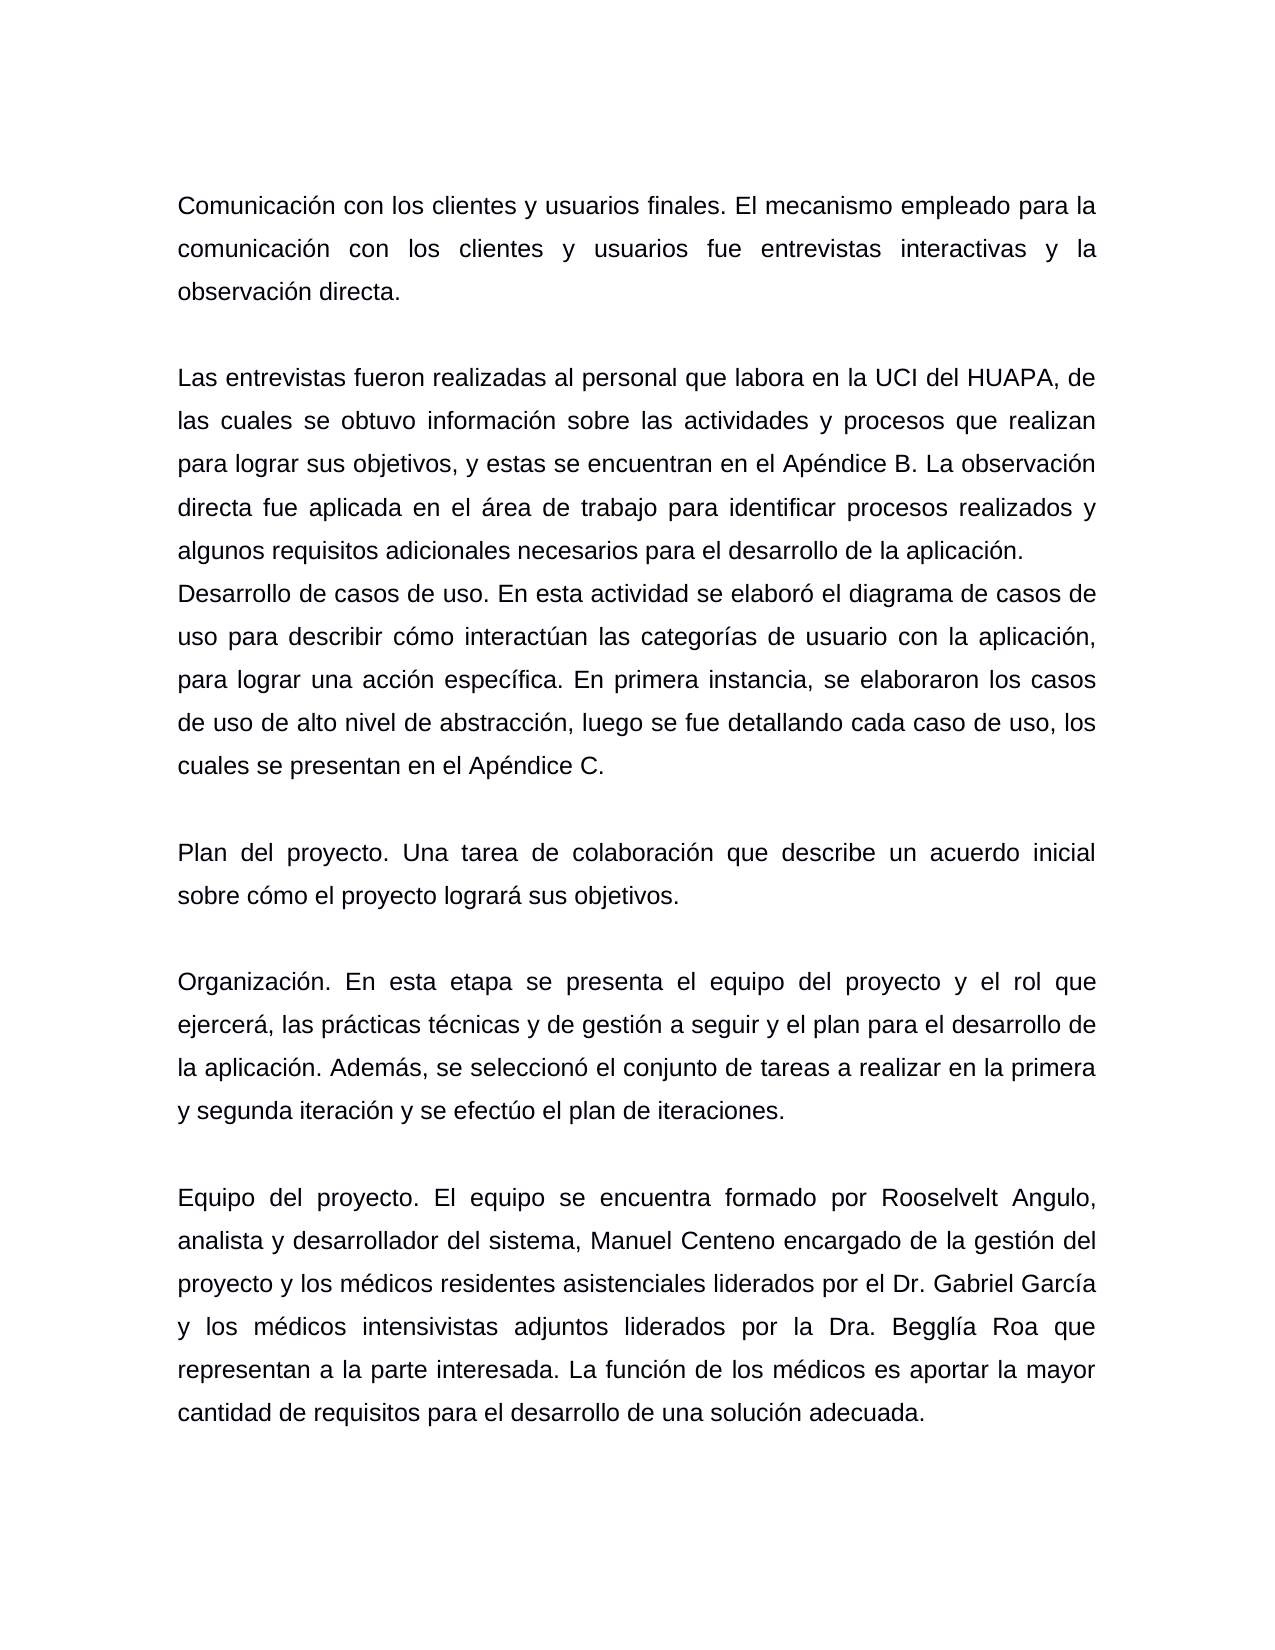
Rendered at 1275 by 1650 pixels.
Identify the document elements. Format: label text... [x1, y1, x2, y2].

text Organización. En esta etapa se presenta el equipo del proyecto y el rol que ejercerá, las prácticas técnicas y de gestión a seguir y el plan para el desarrollo de la aplicación. Además, se seleccionó el conjunto de tareas a realizar en la primera y segunda iteración y se efectúo el plan de iteraciones. [177, 967, 1098, 1125]
text Comunicación con los clientes y usuarios finales. El mecanismo empleado para la comunicación con los clientes y usuarios fue entrevistas interactivas y la observación directa. [177, 191, 1098, 306]
text Desarrollo de casos de uso. En esta actividad se elaboró el diagrama de casos de uso para describir cómo interactúan las categorías de usuario con la aplicación, para lograr una acción específica. En primera instancia, se elaboraron los casos de uso de alto nivel de abstracción, luego se fue detallando cada caso de uso, los cuales se presentan en el Apéndice C. [177, 579, 1098, 780]
text Equipo del proyecto. El equipo se encuentra formado por Rooselvelt Angulo, analista y desarrollador del sistema, Manuel Centeno encargado de la gestión del proyecto y los médicos residentes asistenciales liderados por el Dr. Gabriel García y los médicos intensivistas adjuntos liderados por la Dra. Begglía Roa que representan a la parte interesada. La función de los médicos es aportar la mayor cantidad de requisitos para el desarrollo de una solución adecuada. [177, 1183, 1098, 1427]
text Las entrevistas fueron realizadas al personal que labora en la UCI del HUAPA, de las cuales se obtuvo información sobre las actividades y procesos que realizan para lograr sus objetivos, y estas se encuentran en el Apéndice B. La observación directa fue aplicada en el área de trabajo para identificar procesos realizados y algunos requisitos adicionales necesarios para el desarrollo de la aplicación. [177, 363, 1098, 564]
text Plan del proyecto. Una tarea de colaboración que describe un acuerdo inicial sobre cómo el proyecto logrará sus objetivos. [177, 838, 1098, 909]
